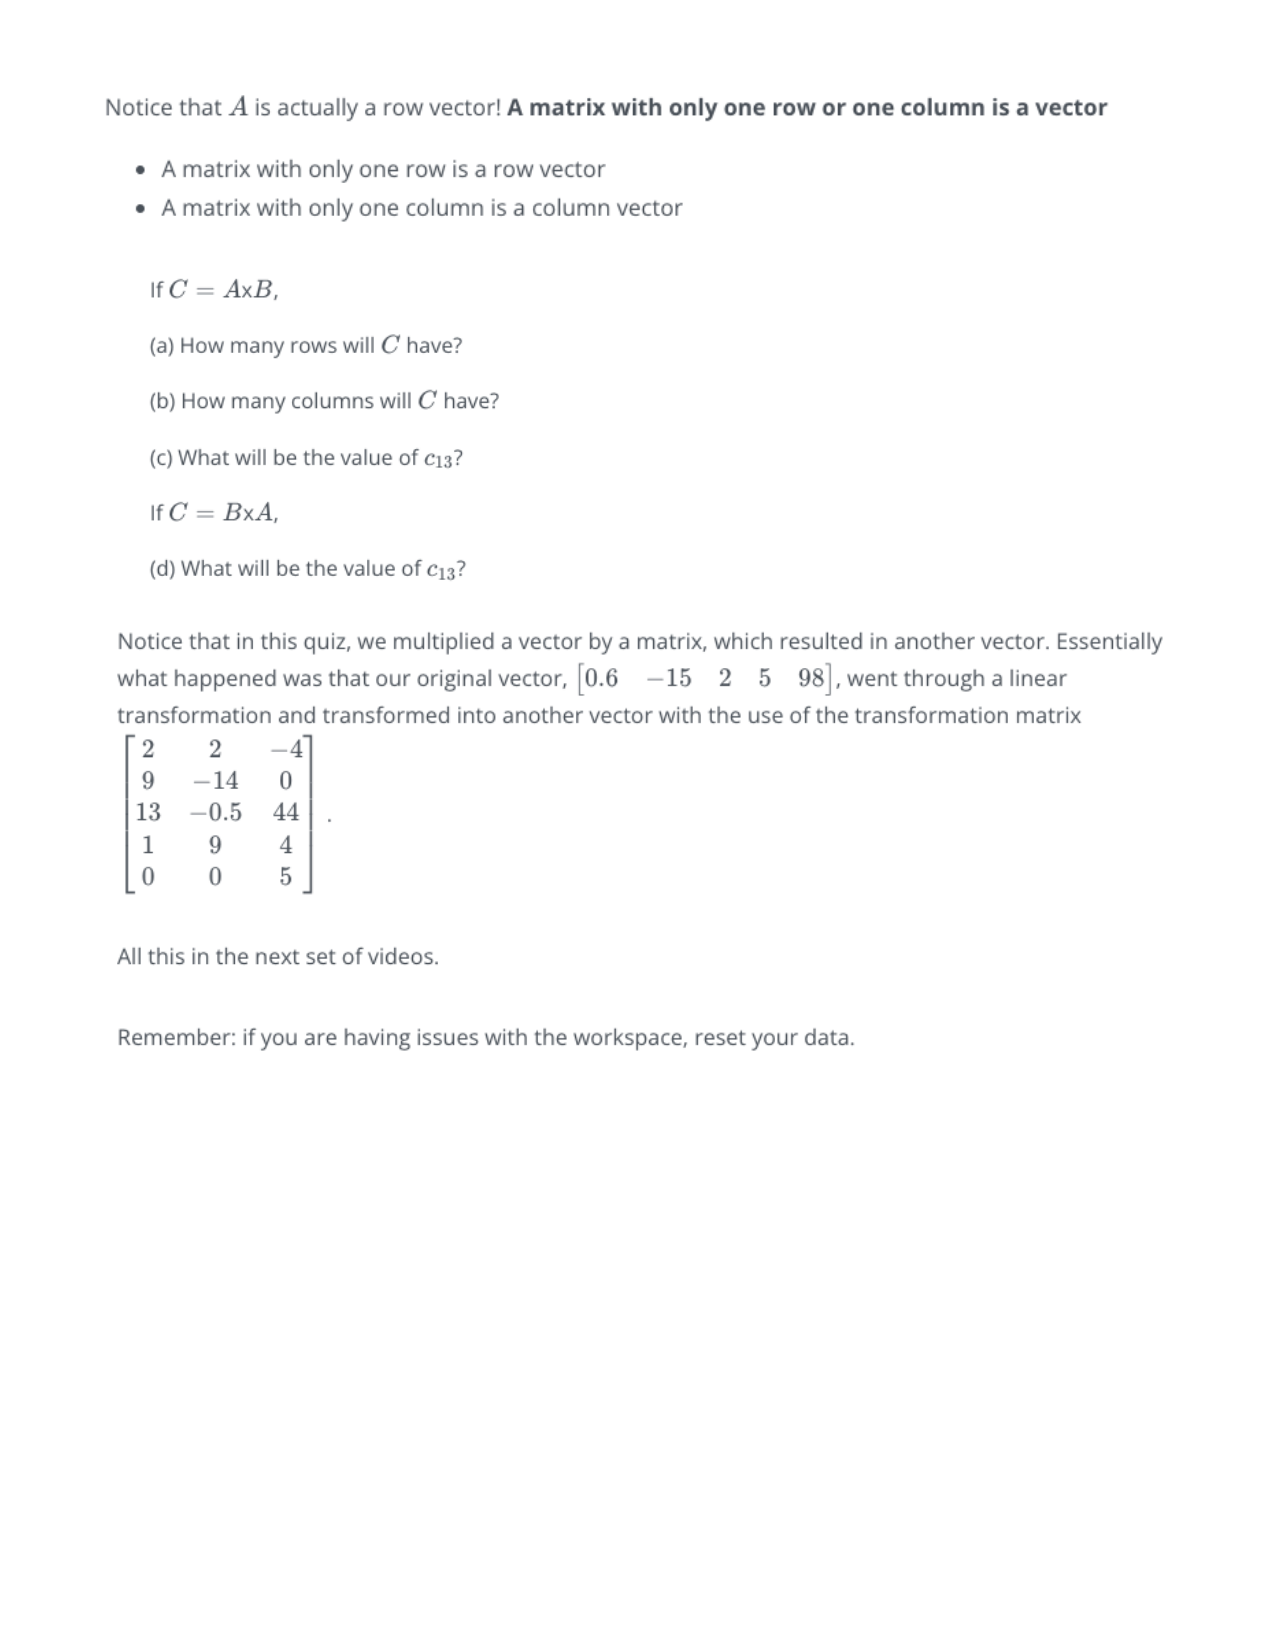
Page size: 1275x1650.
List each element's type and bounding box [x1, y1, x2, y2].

picture [75, 75, 1200, 1074]
